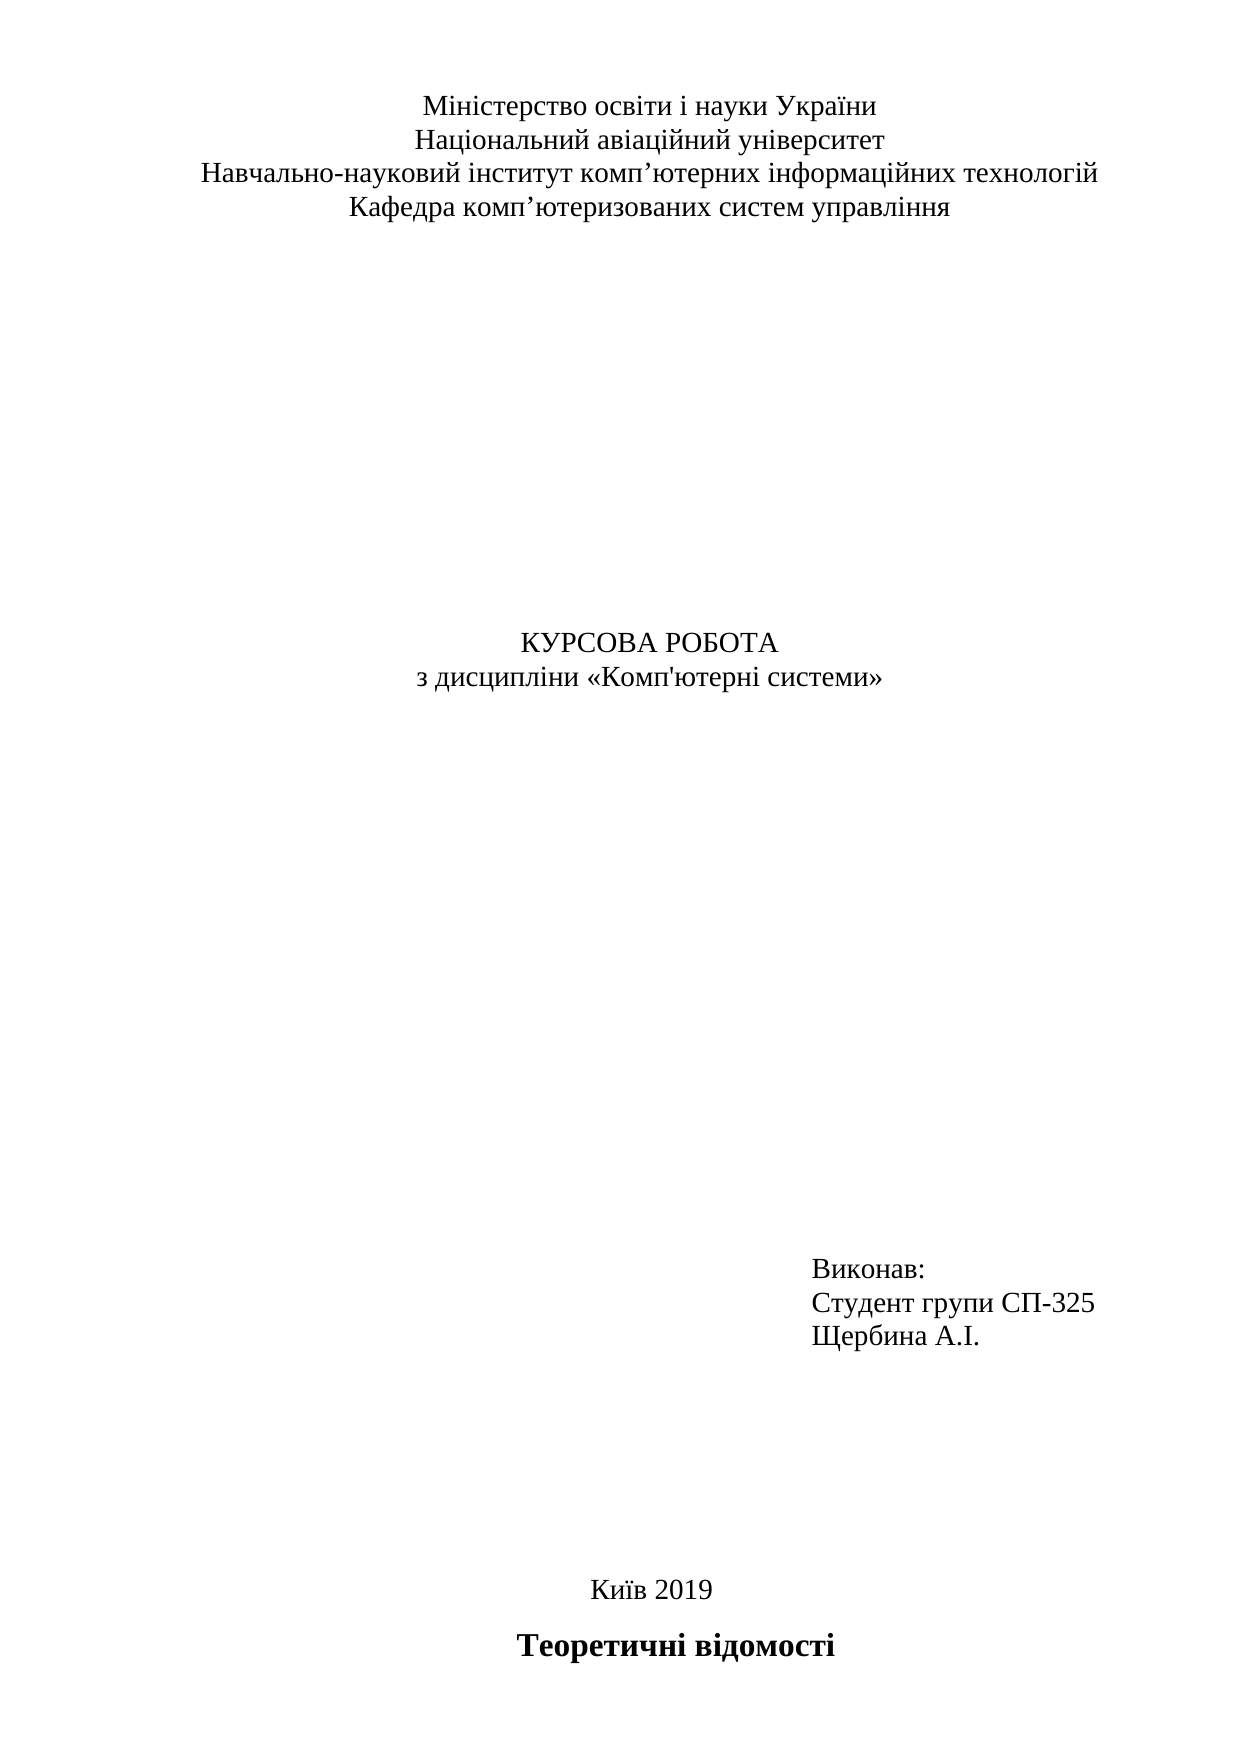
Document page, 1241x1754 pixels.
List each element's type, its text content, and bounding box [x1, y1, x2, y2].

text Національний авіаційний університет [148, 122, 1152, 156]
text КУРСОВА РОБОТА [148, 625, 1152, 659]
text Міністерство освіти і науки України [148, 88, 1152, 122]
text Кафедра комп’ютеризованих систем управління [148, 189, 1152, 223]
text Виконав: [738, 1251, 1152, 1285]
text з дисципліни «Комп'ютерні системи» [148, 659, 1152, 720]
text Теоретичні відомості [445, 1625, 1149, 1663]
text Студент групи СП-325 Щербина А.І. [811, 1285, 1152, 1414]
text Навчально-науковий інститут комп’ютерних інформаційних технологій [148, 156, 1152, 189]
text Київ 2019 [516, 1572, 1152, 1606]
